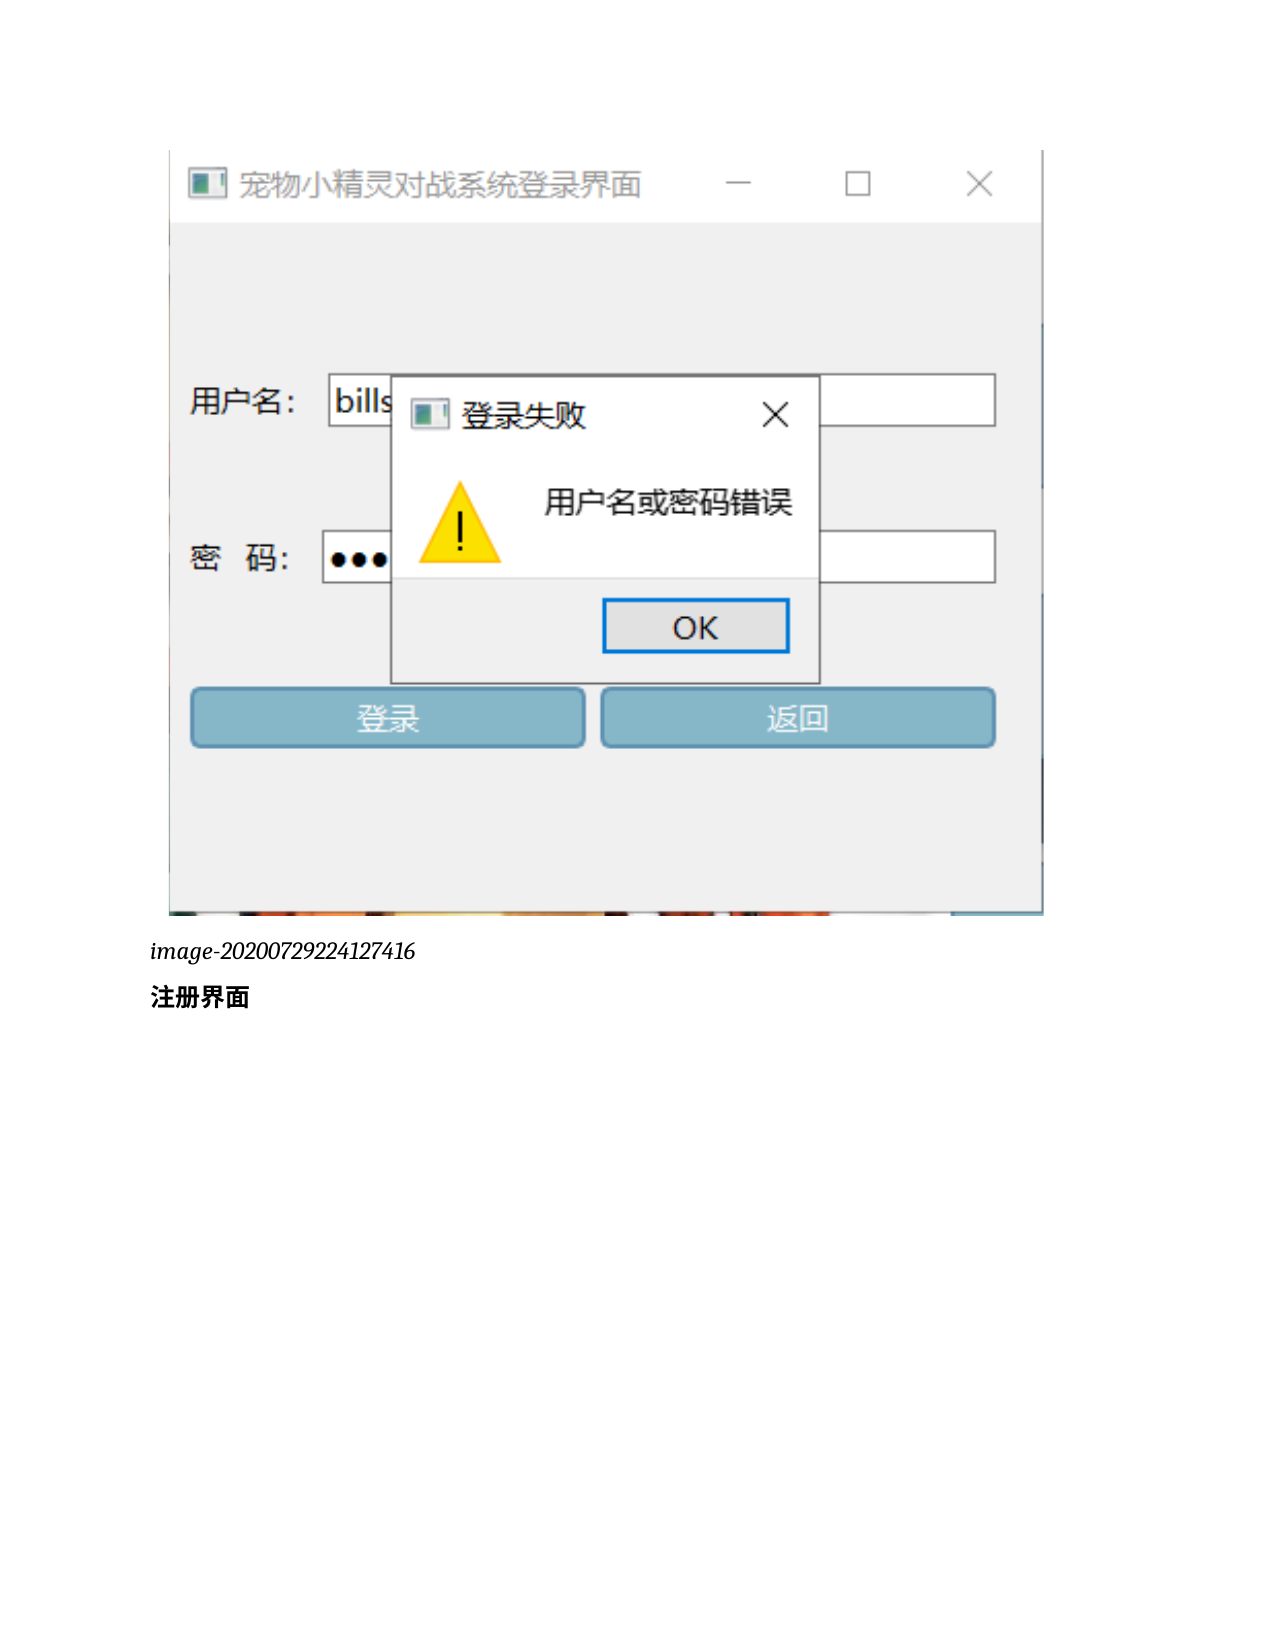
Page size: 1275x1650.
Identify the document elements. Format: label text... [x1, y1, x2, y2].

picture [168, 150, 1044, 916]
text image-20200729224127416 [150, 937, 1125, 966]
text 注册界面 [150, 984, 1125, 1013]
